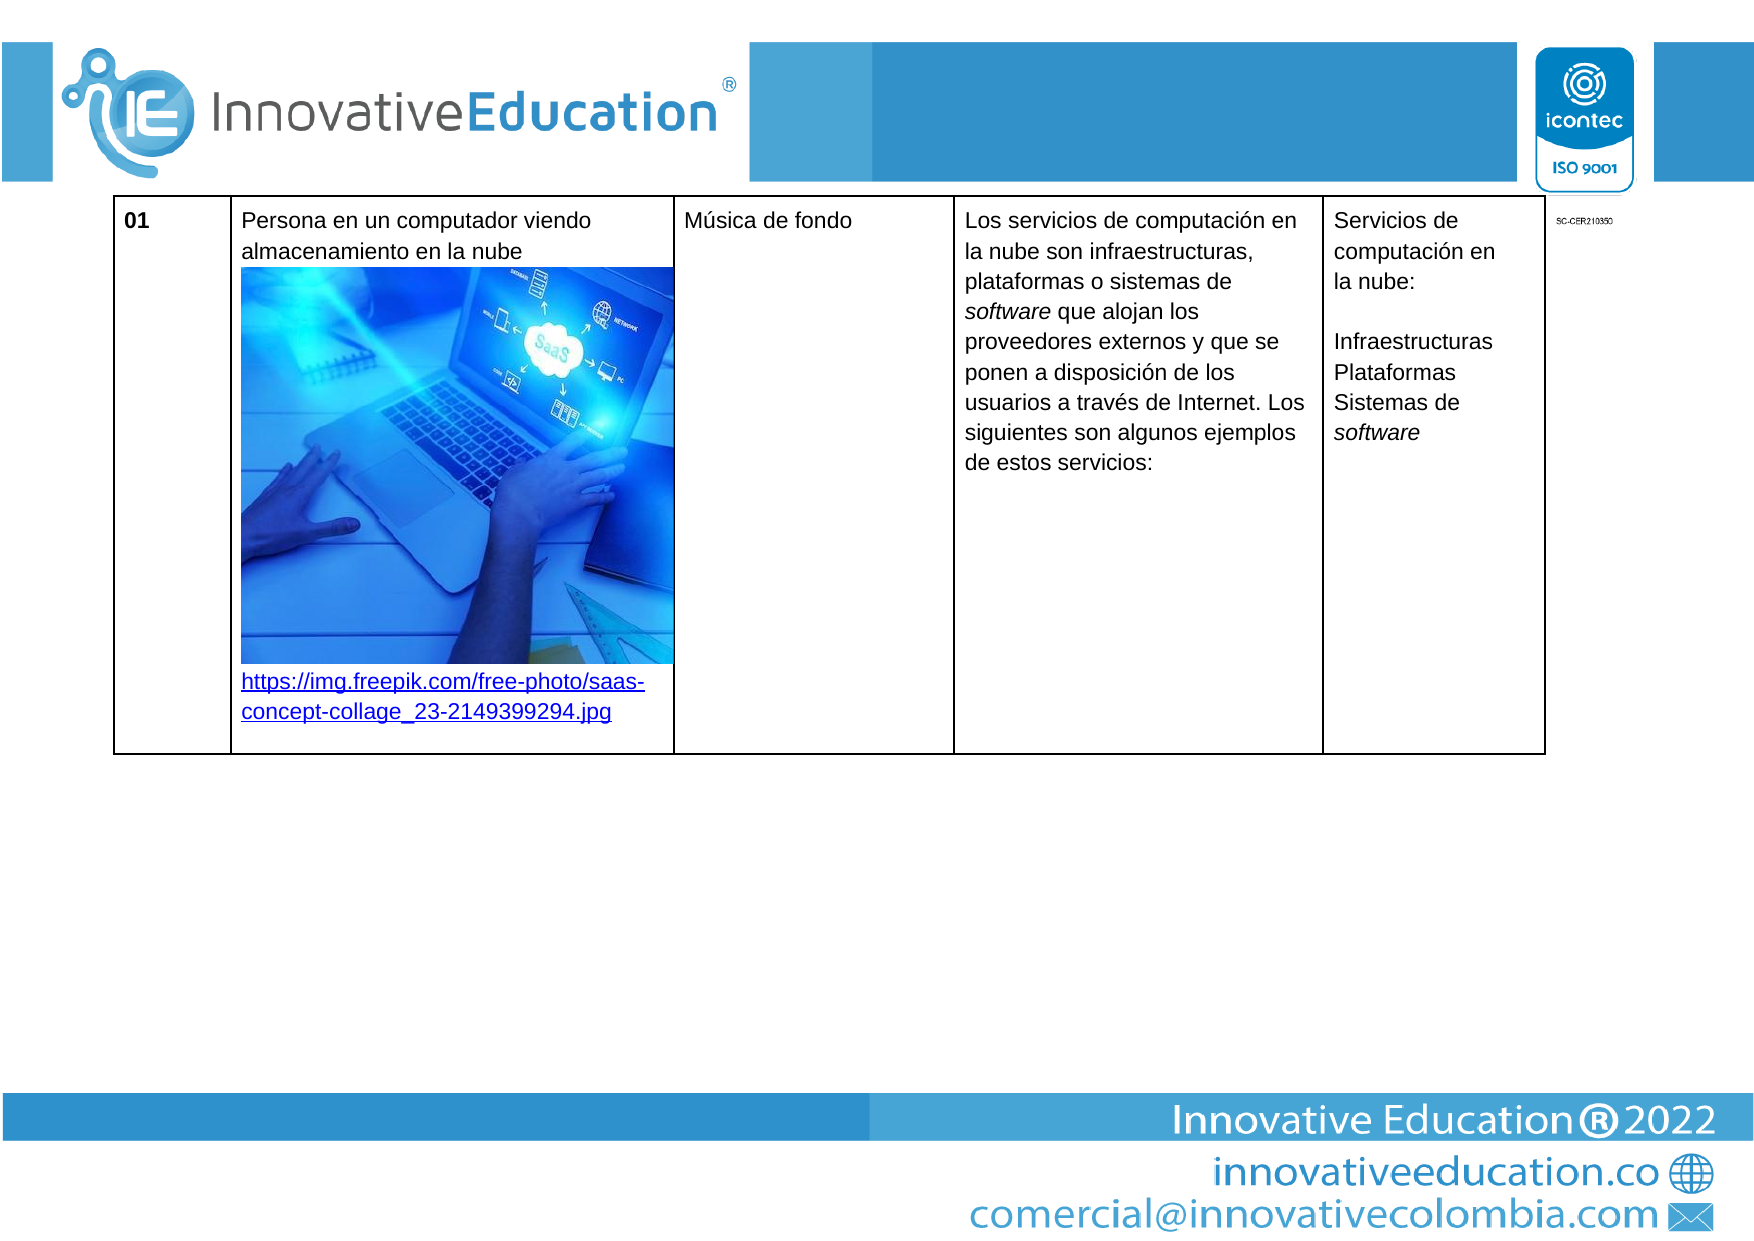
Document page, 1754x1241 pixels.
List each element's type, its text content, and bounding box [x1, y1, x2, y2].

picture [1654, 29, 1754, 195]
table_cell Los servicios de computación en la nube son infraestructuras, plataformas o sistemas de software que alojan los proveedores externos y que se ponen a disposición de los usuarios a través de Internet. Los siguientes son algunos ejemplos de estos servicios: [955, 197, 1322, 753]
picture [2, 1092, 1754, 1238]
table_cell Servicios de computación en la nube: Infraestructuras Plataformas Sistemas de software [1324, 197, 1544, 753]
picture [2, 29, 1517, 195]
table_cell 01 [115, 197, 230, 753]
picture [241, 267, 674, 664]
picture [1532, 45, 1637, 227]
table_cell Persona en un computador viendo almacenamiento en la nube https://img.freepik.com/free-photo/saas-concept-collage_23-2149399294.jpg [232, 197, 673, 753]
table_cell Música de fondo [675, 197, 953, 753]
